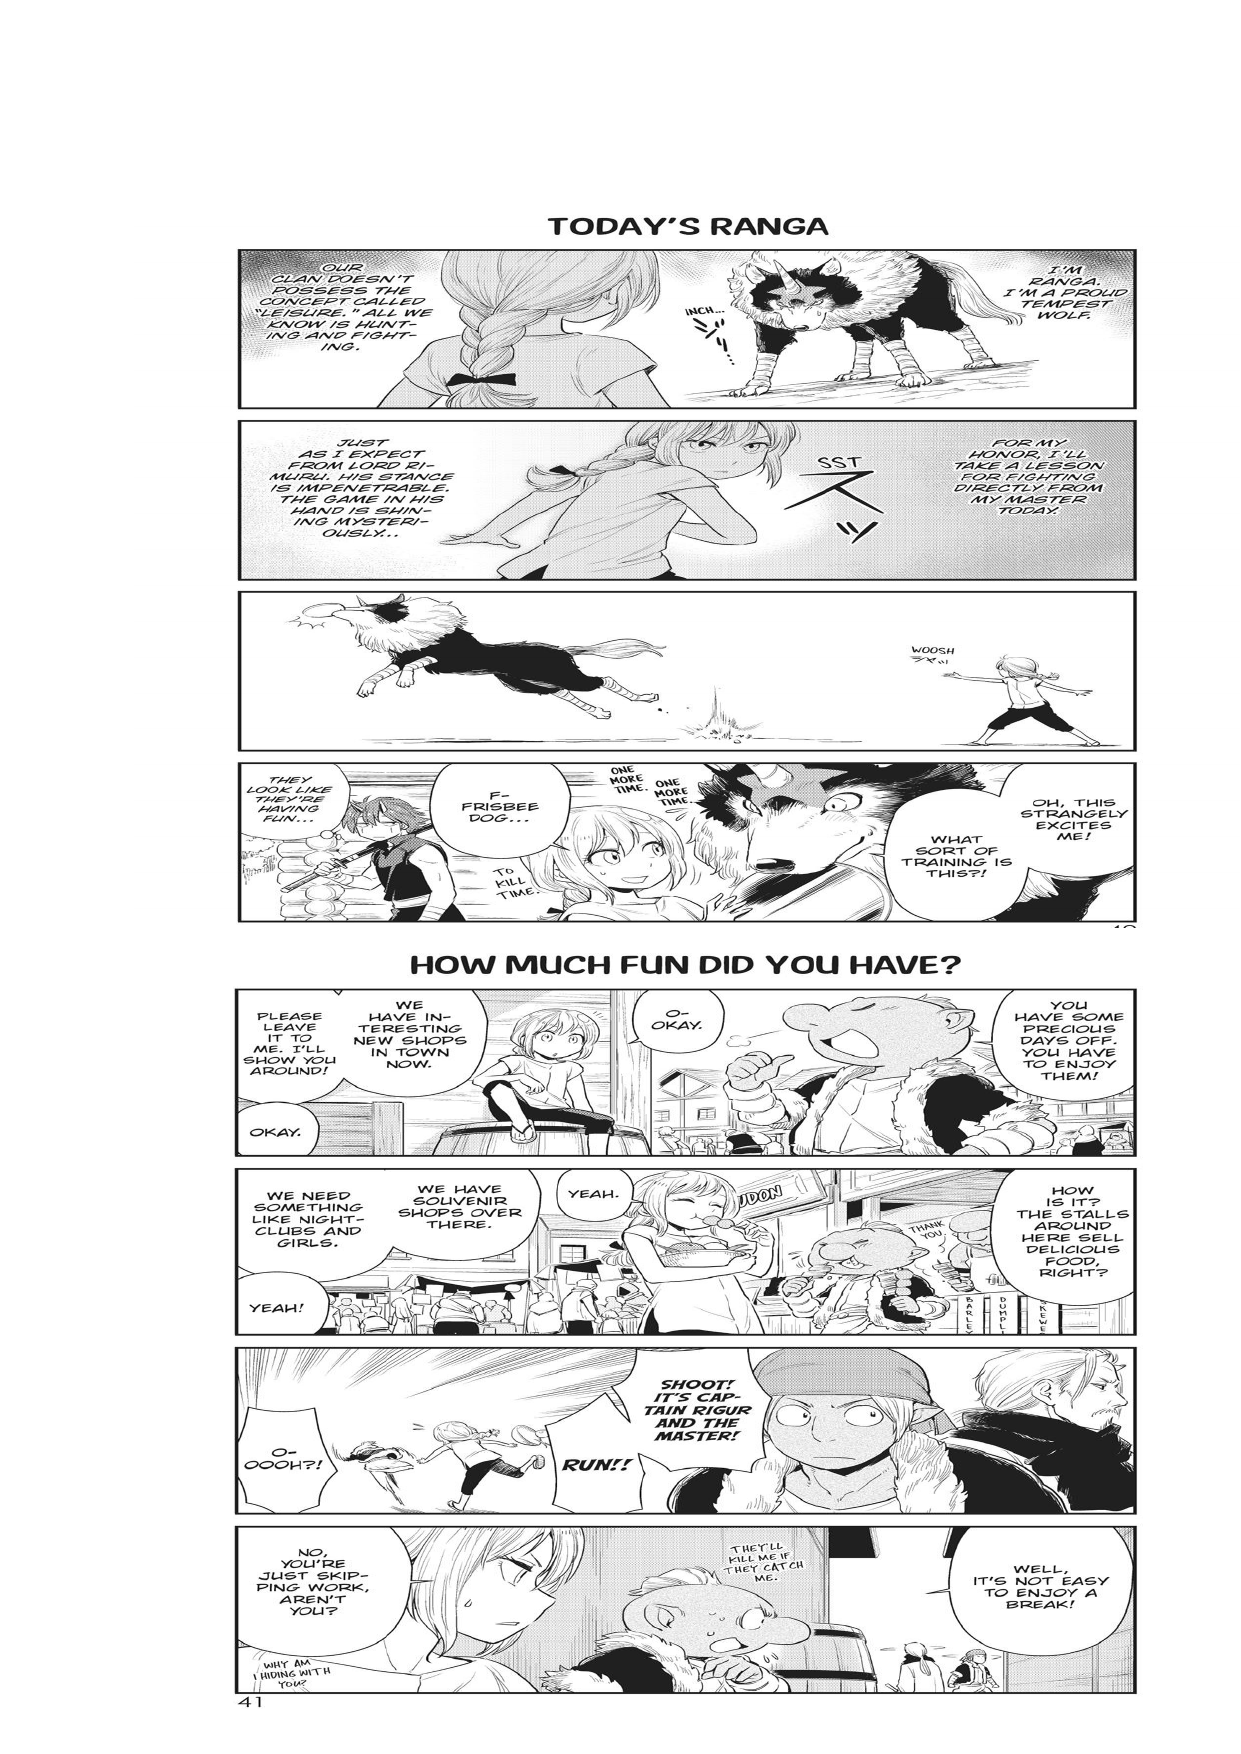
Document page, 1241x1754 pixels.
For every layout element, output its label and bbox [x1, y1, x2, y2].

picture [130, 191, 1240, 1754]
